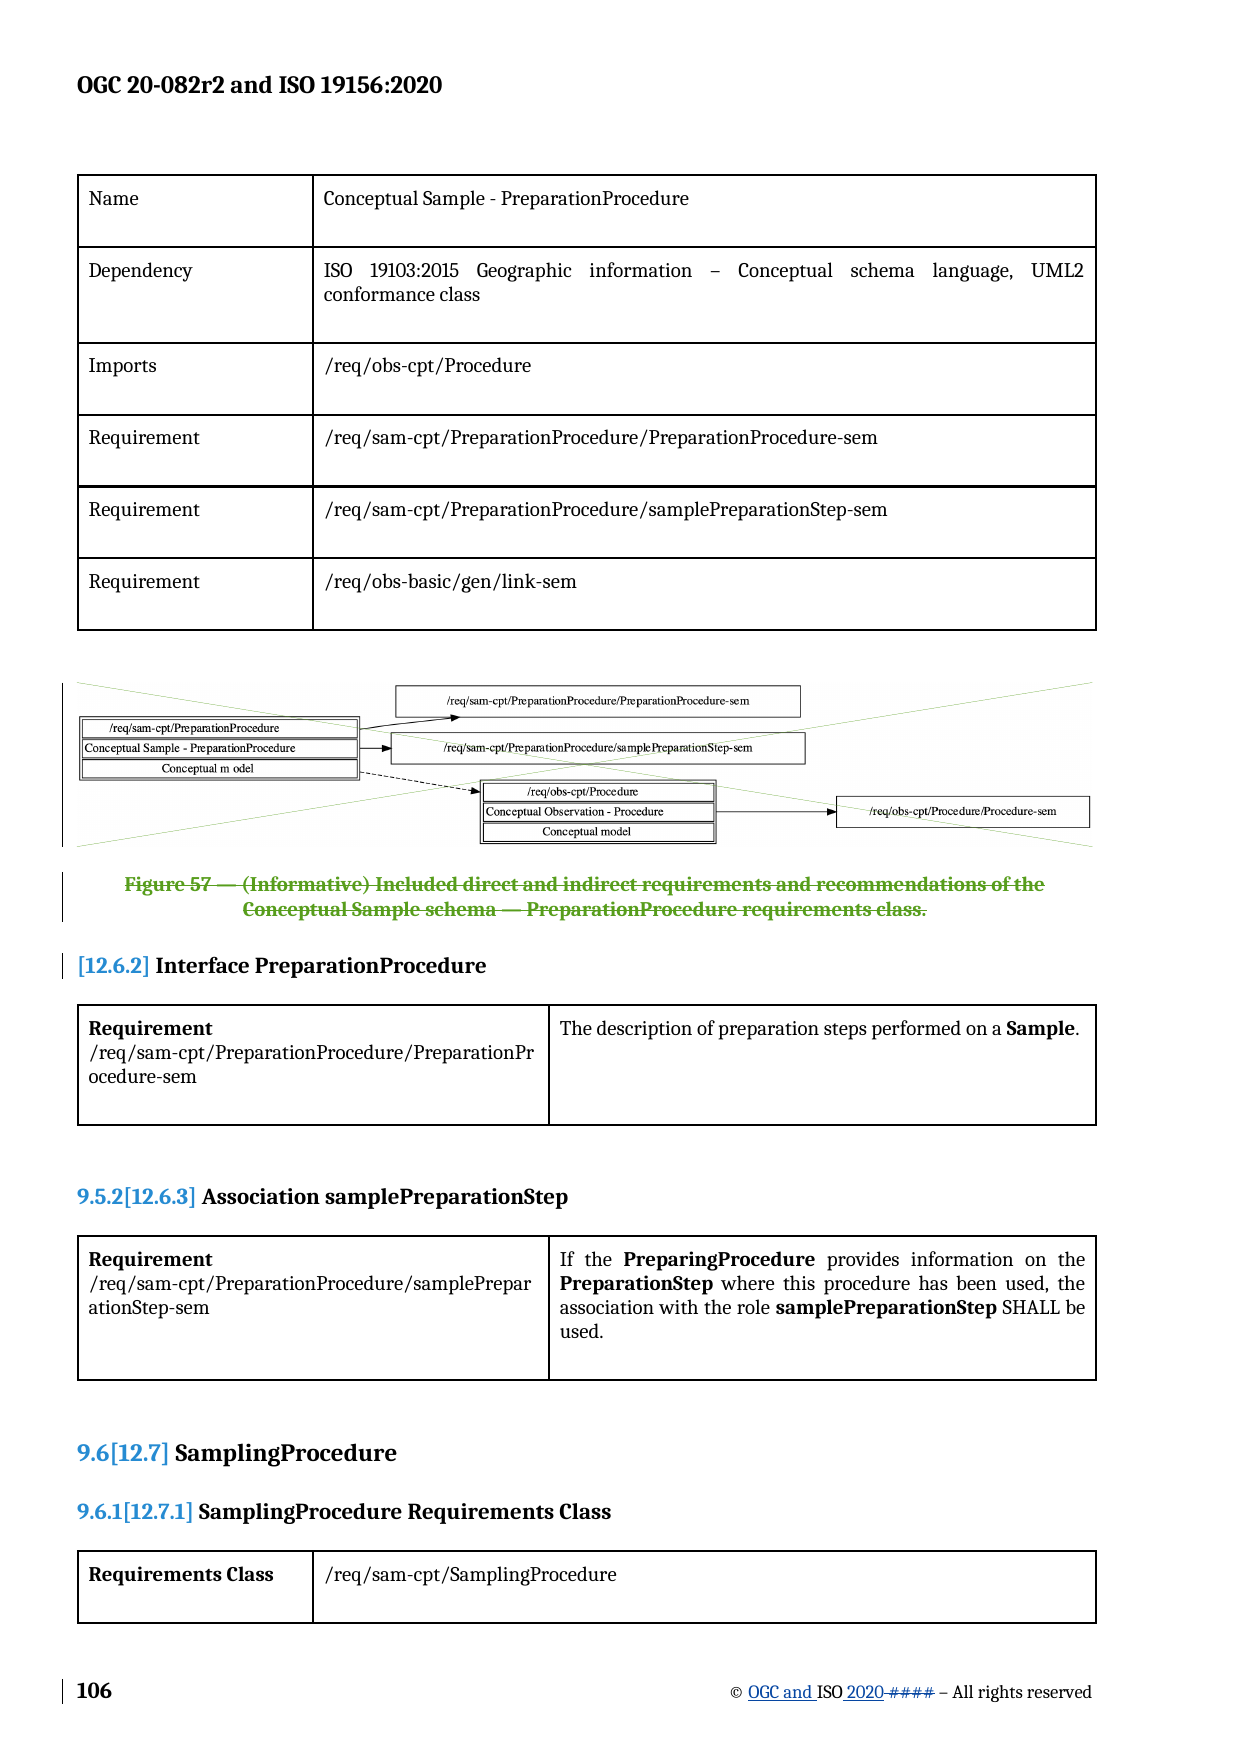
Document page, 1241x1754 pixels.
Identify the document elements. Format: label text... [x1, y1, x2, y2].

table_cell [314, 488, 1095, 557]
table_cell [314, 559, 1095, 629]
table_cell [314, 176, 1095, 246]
picture [81, 682, 1088, 764]
subtitle SamplingProcedure Requirements Class [77, 1499, 1092, 1525]
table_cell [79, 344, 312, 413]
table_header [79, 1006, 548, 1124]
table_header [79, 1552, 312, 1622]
subtitle SamplingProcedure [77, 1439, 1092, 1467]
picture [76, 683, 580, 846]
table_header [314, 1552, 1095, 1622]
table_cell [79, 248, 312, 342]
subtitle Interface PreparationProcedure [77, 953, 1092, 979]
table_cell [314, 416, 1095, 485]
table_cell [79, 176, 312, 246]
picture [589, 683, 1093, 846]
picture [82, 765, 1087, 847]
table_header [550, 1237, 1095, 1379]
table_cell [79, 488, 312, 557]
subtitle Association samplePreparationStep [77, 1184, 1092, 1210]
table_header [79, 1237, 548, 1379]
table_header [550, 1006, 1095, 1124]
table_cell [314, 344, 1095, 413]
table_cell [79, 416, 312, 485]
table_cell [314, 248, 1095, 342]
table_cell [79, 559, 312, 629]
